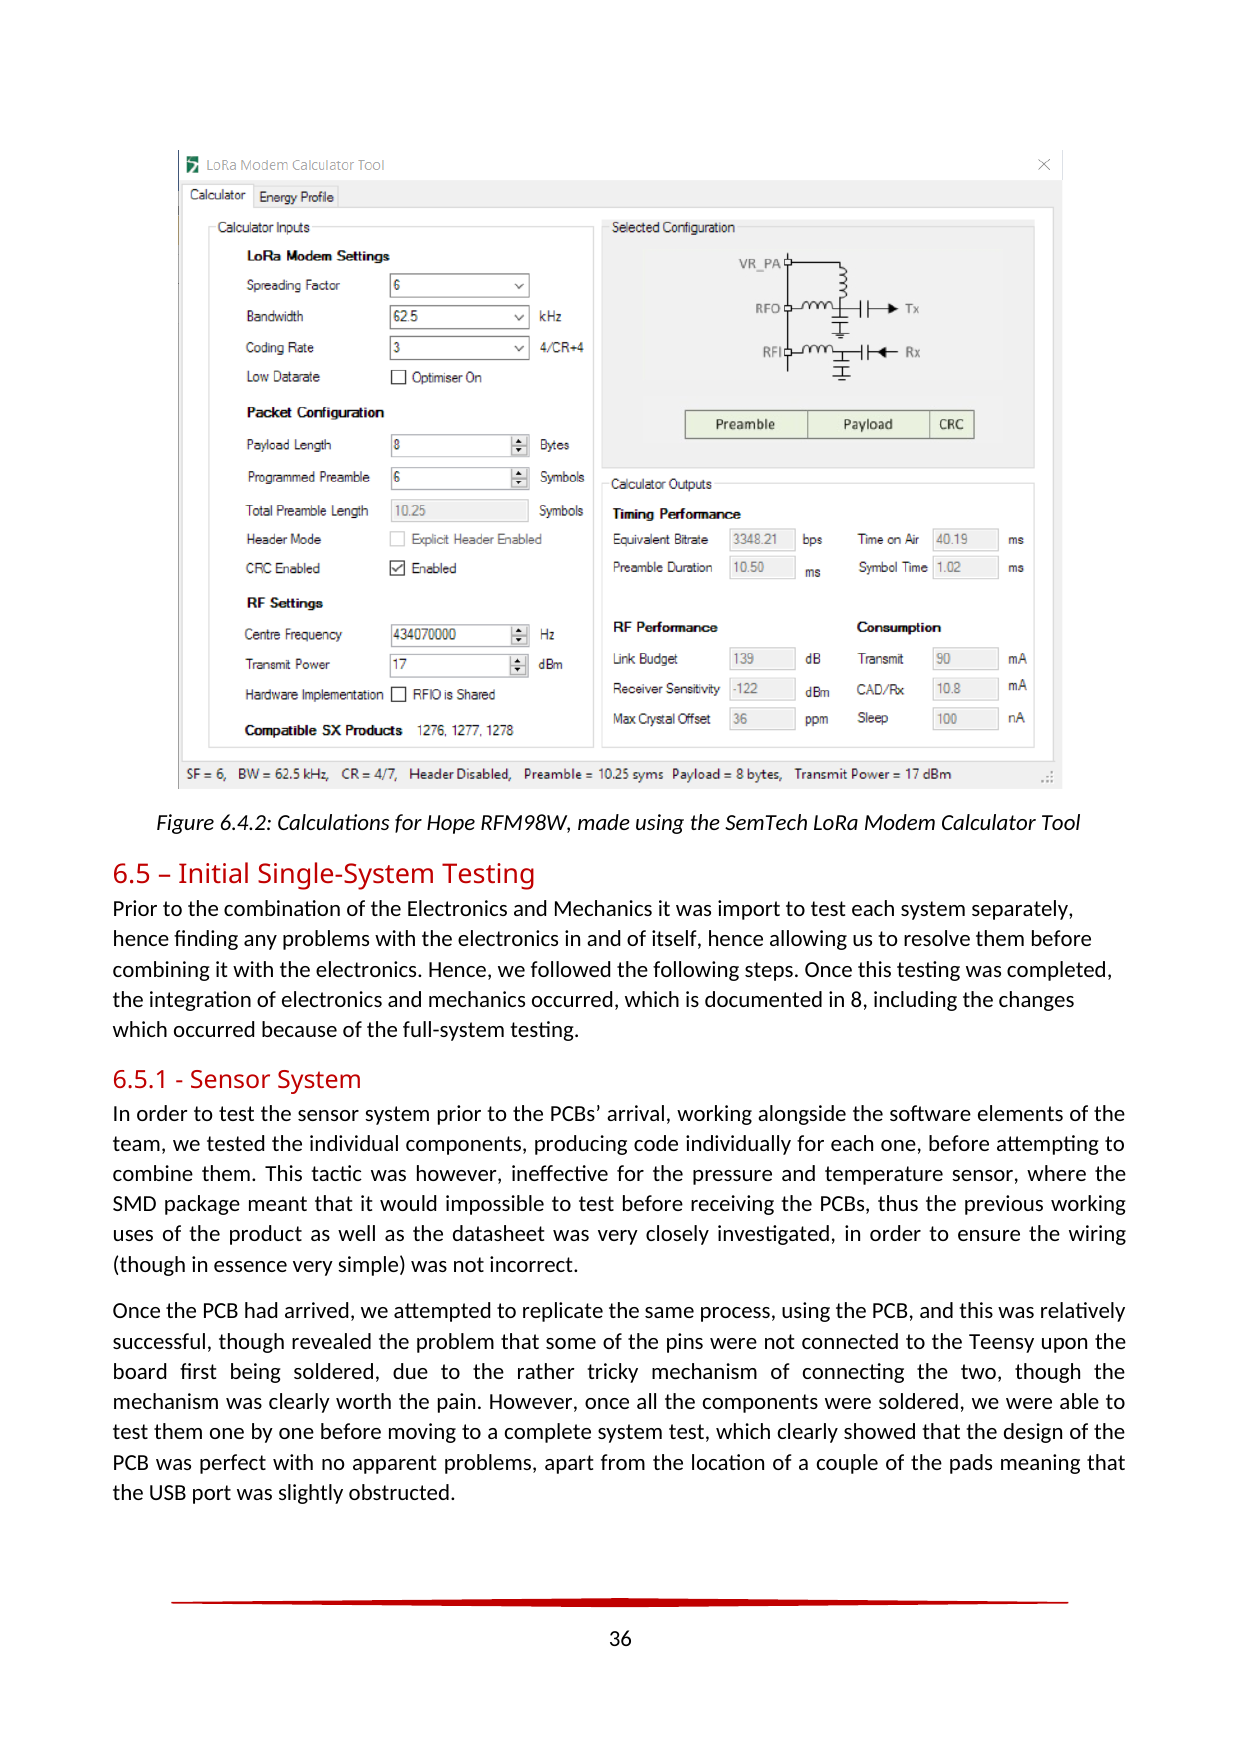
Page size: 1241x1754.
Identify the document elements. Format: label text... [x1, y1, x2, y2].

text Once the PCB had arrived, we attempted to replicate the same process, using the PCB, and this was relatively successful, though revealed the problem that some of the pins were not connected to the Teensy upon the board first being soldered, due to the rather tricky mechanism of connecting the two, though the mechanism was clearly worth the pain. However, once all the components were soldered, we were able to test them one by one before moving to a complete system test, which clearly showed that the design of the PCB was perfect with no apparent problems, apart from the location of a couple of the pads meaning that the USB port was slightly obstructed. [112, 1297, 1128, 1506]
picture [178, 150, 1063, 789]
text Prior to the combination of the Electronics and Mechanics it was import to test each system separately, hence finding any problems with the electronics in and of itself, hence allowing us to resolve them before combining it with the electronics. Hence, we followed the following steps. Once this testing was completed, the integration of electronics and mechanics occurred, which is documented in 8, including the changes which occurred because of the full-system testing. [112, 894, 1128, 1043]
subtitle 6.5 – Initial Single-System Testing [112, 854, 1128, 891]
text In order to test the sensor system prior to the PCBs’ arrival, working alongside the software elements of the team, we tested the individual components, producing code individually for each one, before attempting to combine them. This tactic was however, ineffective for the pressure and temperature sensor, where the SMD package meant that it would impossible to test before receiving the PCBs, thus the previous working uses of the product as well as the datasheet was very closely investigated, in order to ensure the wiring (though in essence very simple) was not incorrect. [112, 1099, 1128, 1278]
text Figure 6.4.2: Calculations for Hope RFM98W, made using the SemTech LoRa Modem Calculator Tool [112, 808, 1128, 836]
subtitle 6.5.1 - Sensor System [112, 1062, 1128, 1096]
